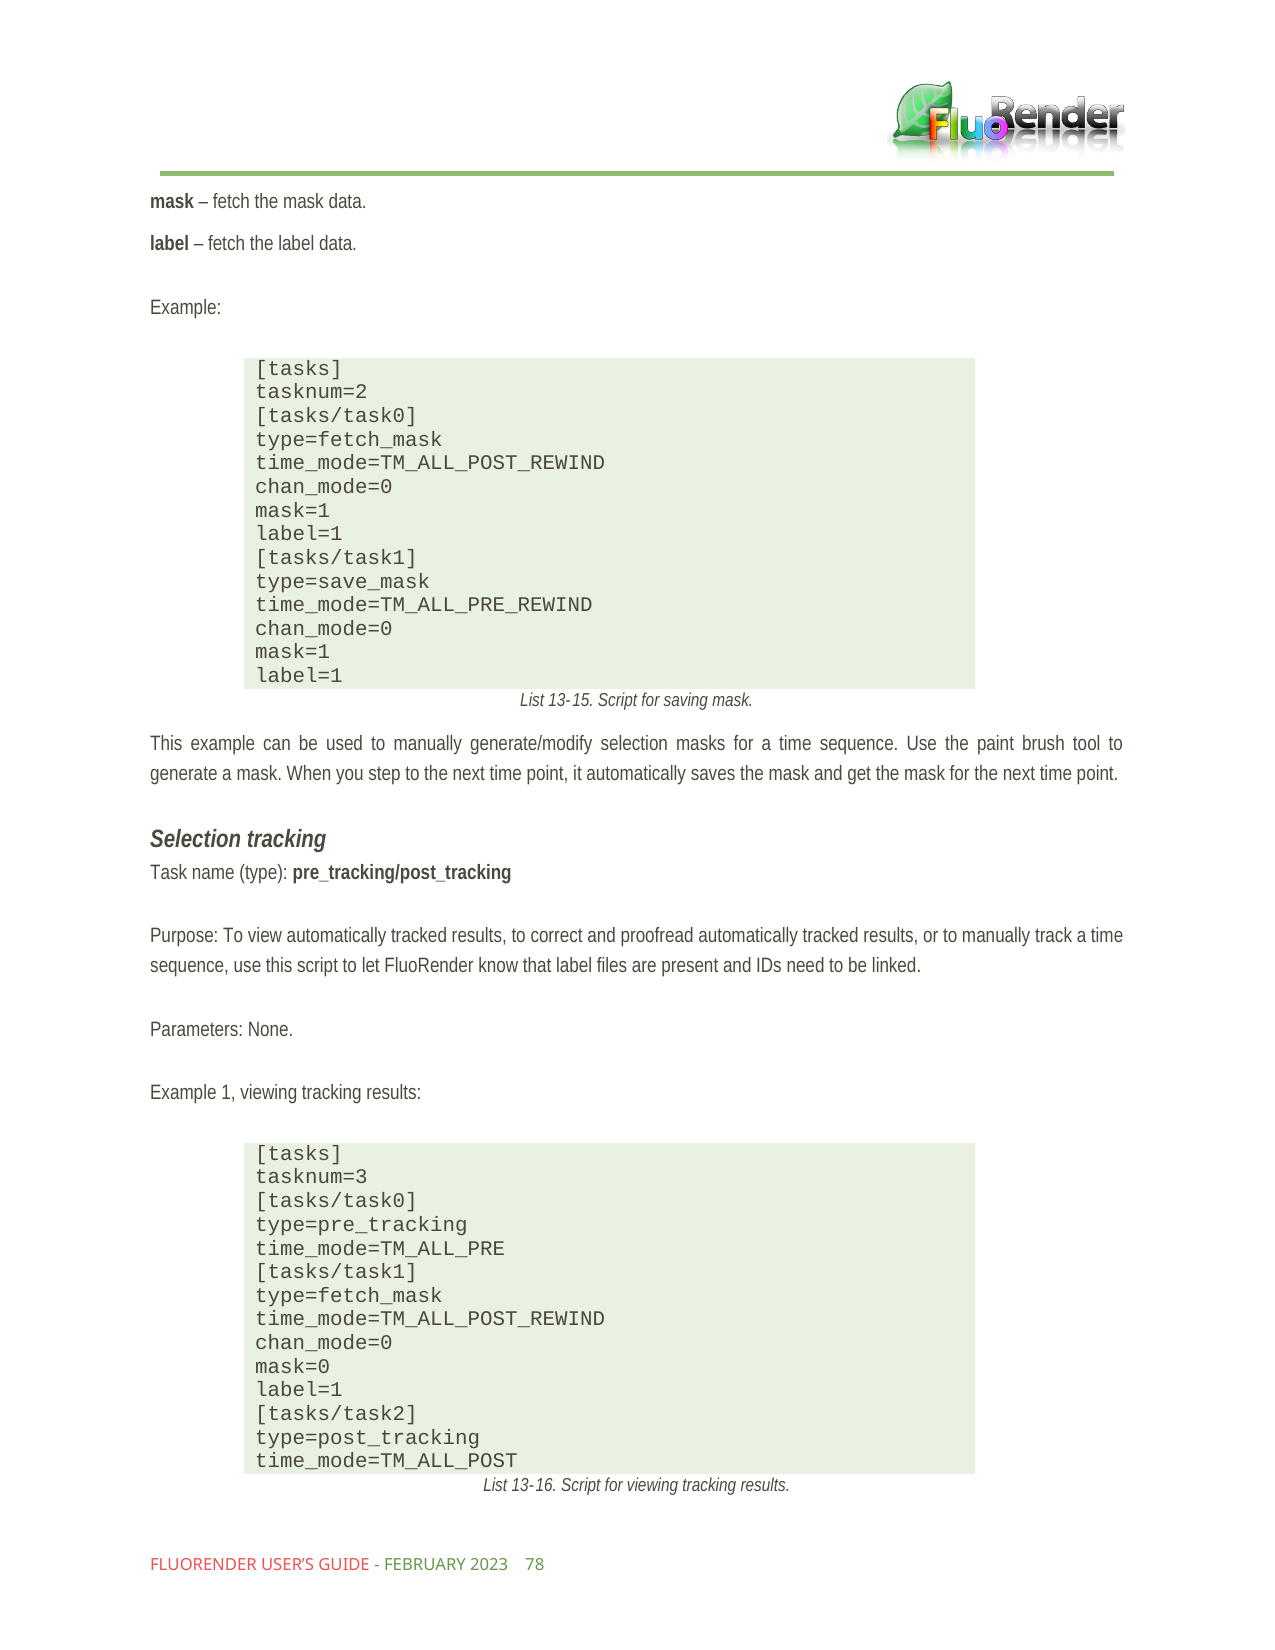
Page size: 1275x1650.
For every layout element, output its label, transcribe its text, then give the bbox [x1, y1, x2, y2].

text Example 1, viewing tracking results: [150, 1080, 1125, 1104]
text Example: [150, 294, 1125, 318]
text Purpose: To view automatically tracked results, to correct and proofread automatically tracked results, or to manually track a time sequence, use this script to let FluoRender know that label files are present and IDs need to be linked. [150, 923, 1125, 977]
text Task name (type): pre_tracking/post_tracking [150, 860, 1125, 884]
picture [887, 75, 1125, 165]
text label – fetch the label data. [150, 231, 1125, 255]
text mask – fetch the mask data. [150, 189, 1125, 213]
subtitle Selection tracking [150, 824, 1125, 853]
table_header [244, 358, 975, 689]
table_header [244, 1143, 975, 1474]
text Parameters: None. [150, 1016, 1125, 1040]
text This example can be used to manually generate/modify selection masks for a time sequence. Use the paint brush tool to generate a mask. When you step to the next time point, it automatically saves the mask and get the mask for the next time point. [150, 731, 1125, 785]
